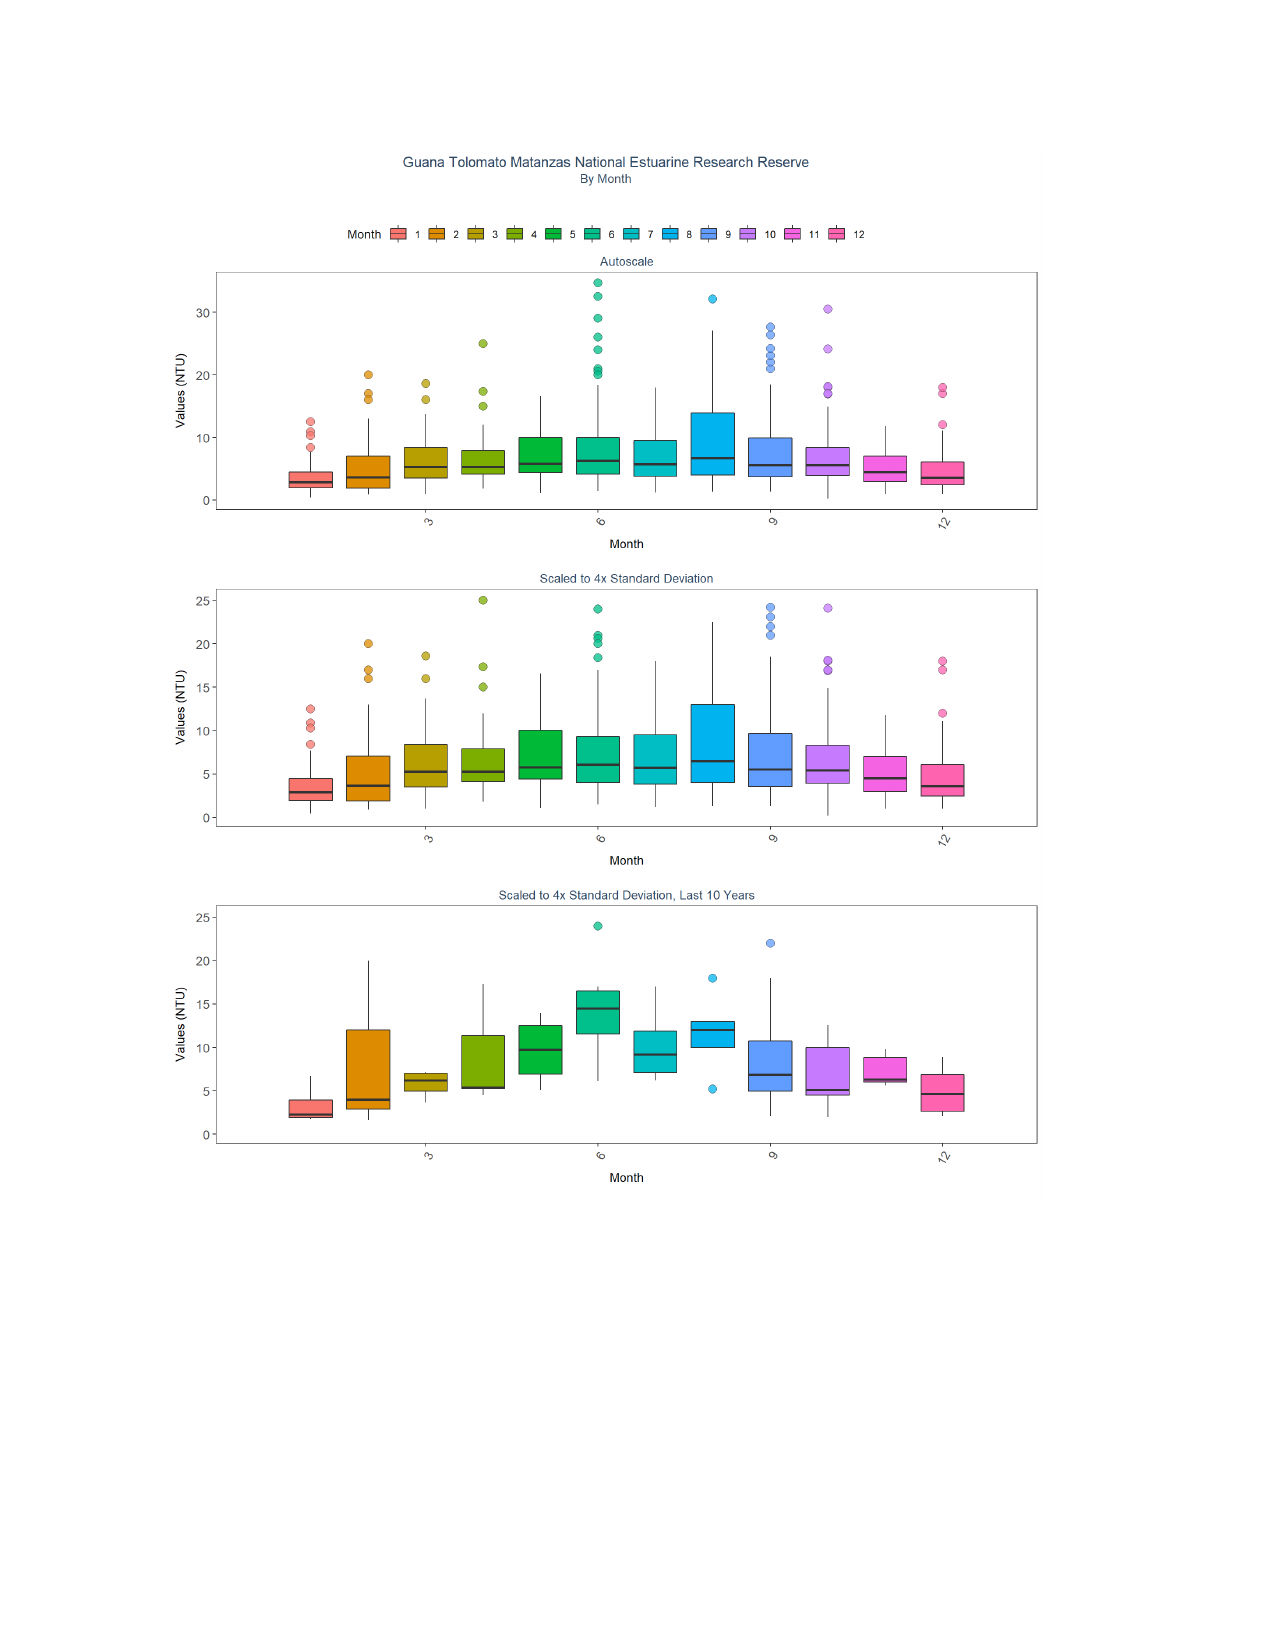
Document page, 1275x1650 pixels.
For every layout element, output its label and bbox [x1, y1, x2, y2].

picture [168, 150, 1044, 1200]
